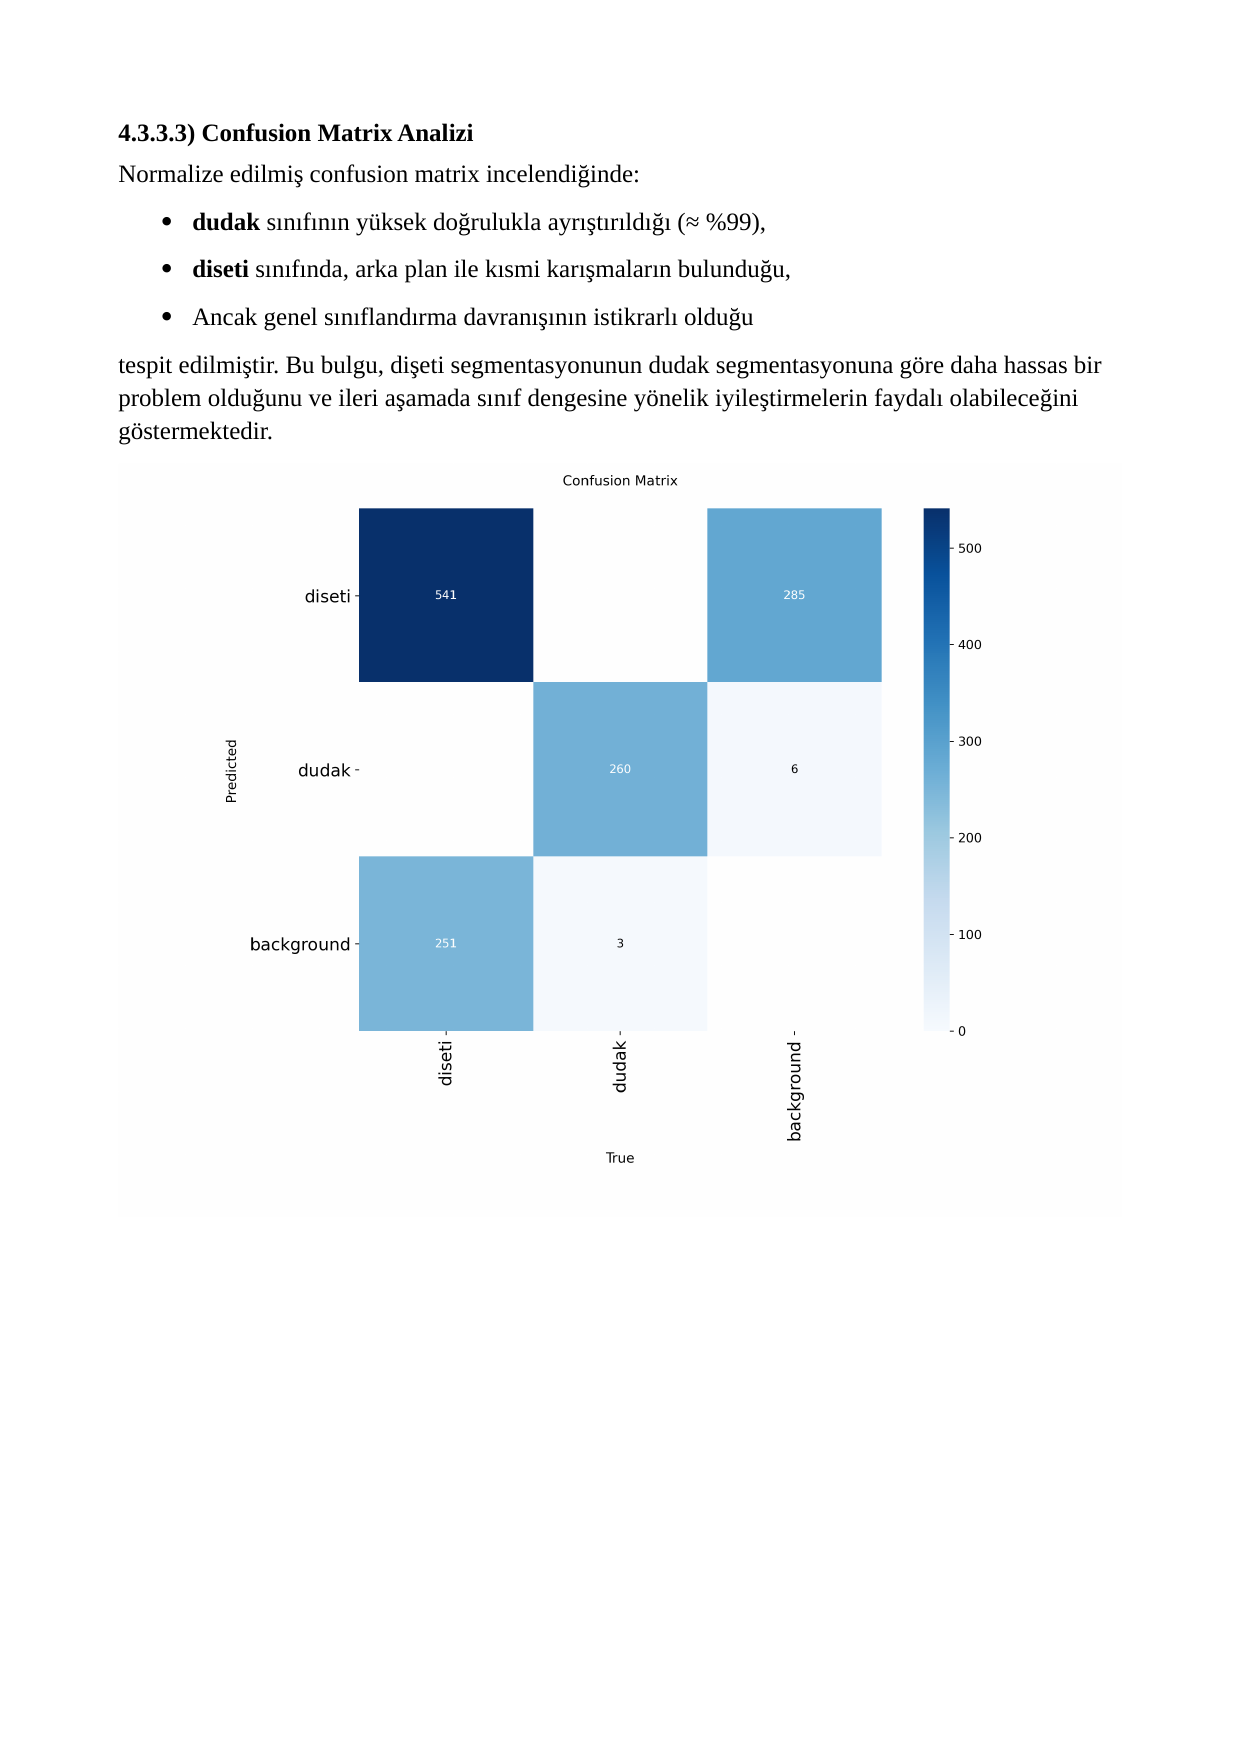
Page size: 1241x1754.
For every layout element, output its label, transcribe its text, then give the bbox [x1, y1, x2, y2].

subtitle 4.3.3.3) Confusion Matrix Analizi [118, 118, 1122, 147]
picture [118, 463, 1123, 1217]
text tespit edilmiştir. Bu bulgu, dişeti segmentasyonunun dudak segmentasyonuna göre daha hassas bir problem olduğunu ve ileri aşamada sınıf dengesine yönelik iyileştirmelerin faydalı olabileceğini göstermektedir. [118, 350, 1122, 444]
list diseti sınıfında, arka plan ile kısmi karışmaların bulunduğu, [162, 254, 1122, 283]
text Normalize edilmiş confusion matrix incelendiğinde: [118, 159, 1122, 188]
list dudak sınıfının yüksek doğrulukla ayrıştırıldığı (≈ %99), [162, 207, 1122, 236]
list Ancak genel sınıflandırma davranışının istikrarlı olduğu [162, 302, 1122, 331]
